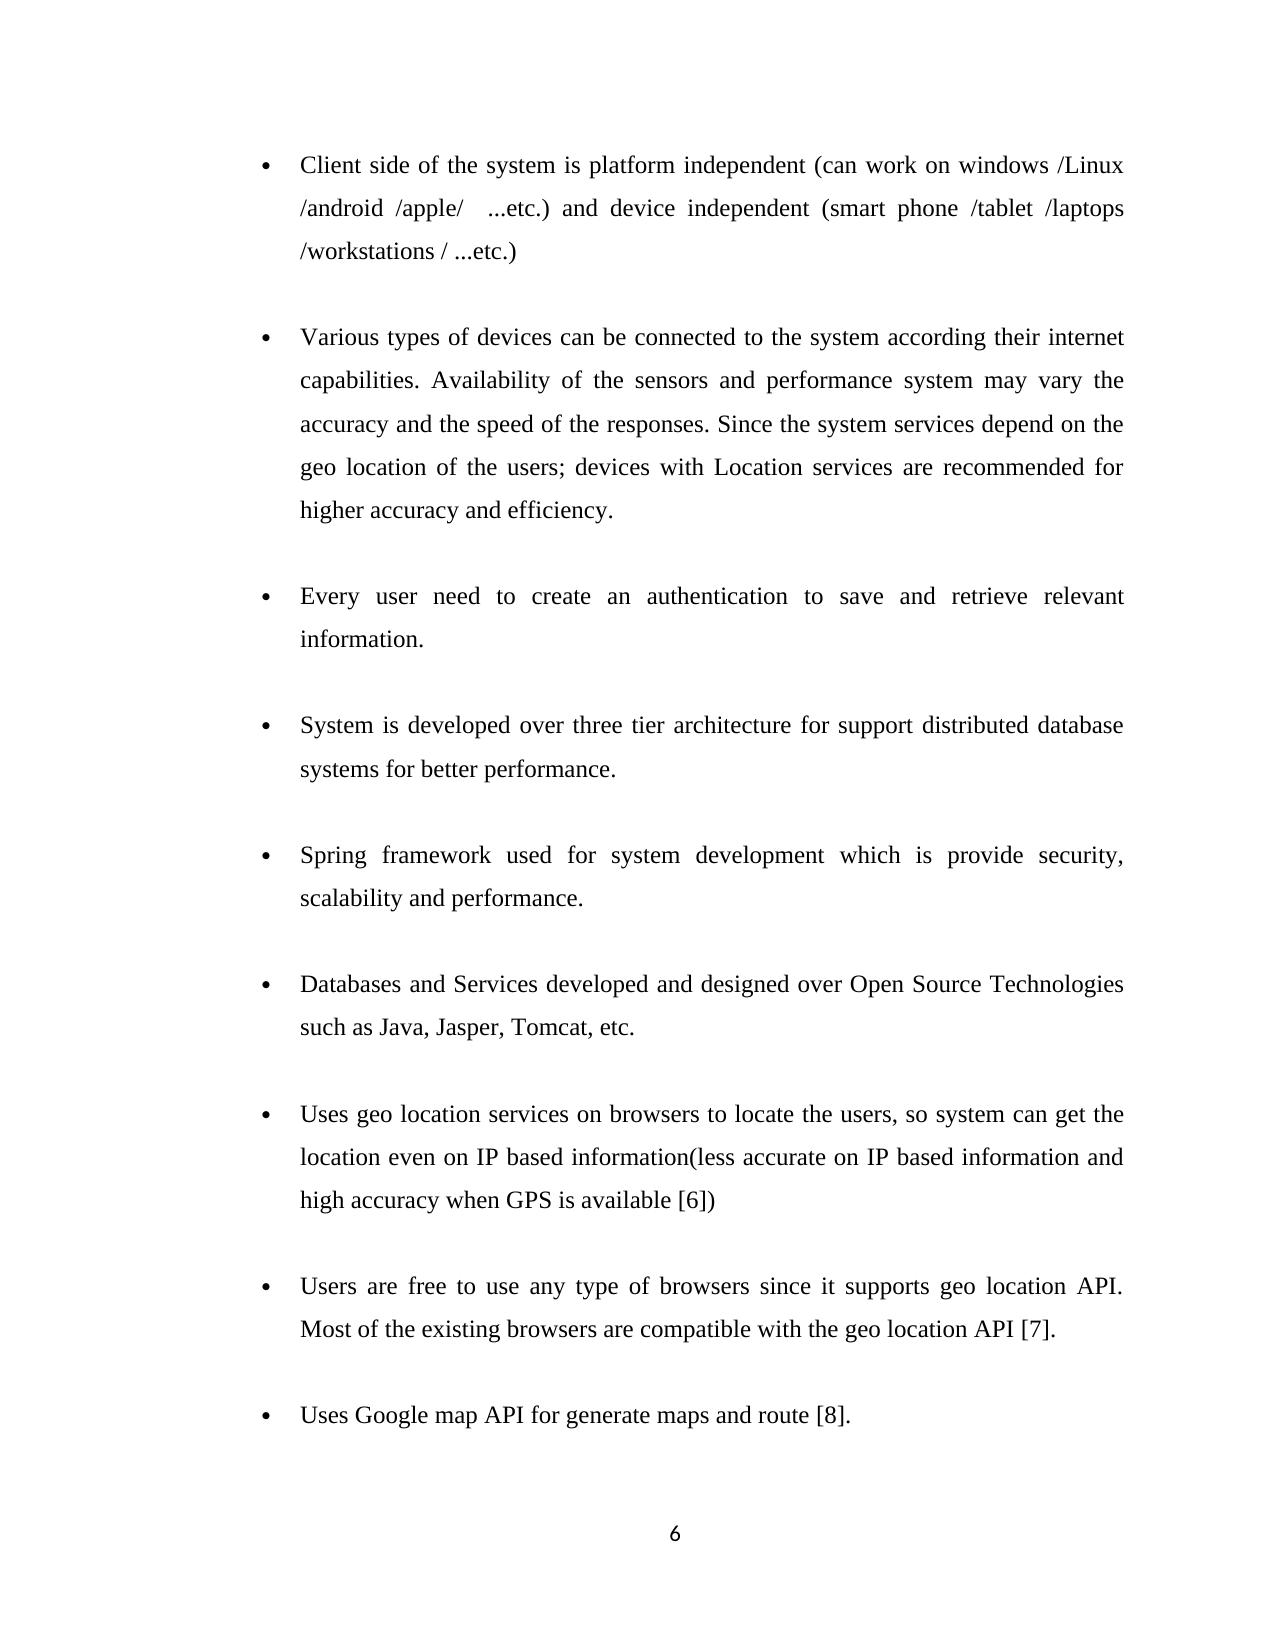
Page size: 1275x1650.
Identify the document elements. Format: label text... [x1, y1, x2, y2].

list Uses geo location services on browsers to locate the users, so system can get the location even on IP based information(less accurate on IP based information and high accuracy when GPS is available ) [262, 1099, 1125, 1214]
list Client side of the system is platform independent (can work on windows /Linux /android /apple/ ...etc.) and device independent (smart phone /tablet /laptops /workstations / ...etc.) [262, 150, 1125, 265]
list Databases and Services developed and designed over Open Source Technologies such as Java, Jasper, Tomcat, etc. [262, 969, 1125, 1041]
list System is developed over three tier architecture for support distributed database systems for better performance. [262, 711, 1125, 782]
list Spring framework used for system development which is provide security, scalability and performance. [262, 840, 1125, 912]
list Every user need to create an authentication to save and retrieve relevant information. [262, 581, 1125, 653]
list Various types of devices can be connected to the system according their internet capabilities. Availability of the sensors and performance system may vary the accuracy and the speed of the responses. Since the system services depend on the geo location of the users; devices with Location services are recommended for higher accuracy and efficiency. [262, 322, 1125, 524]
list Uses Google map API for generate maps and route . [262, 1401, 1125, 1429]
list Users are free to use any type of browsers since it supports geo location API. Most of the existing browsers are compatible with the geo location API . [262, 1271, 1125, 1343]
